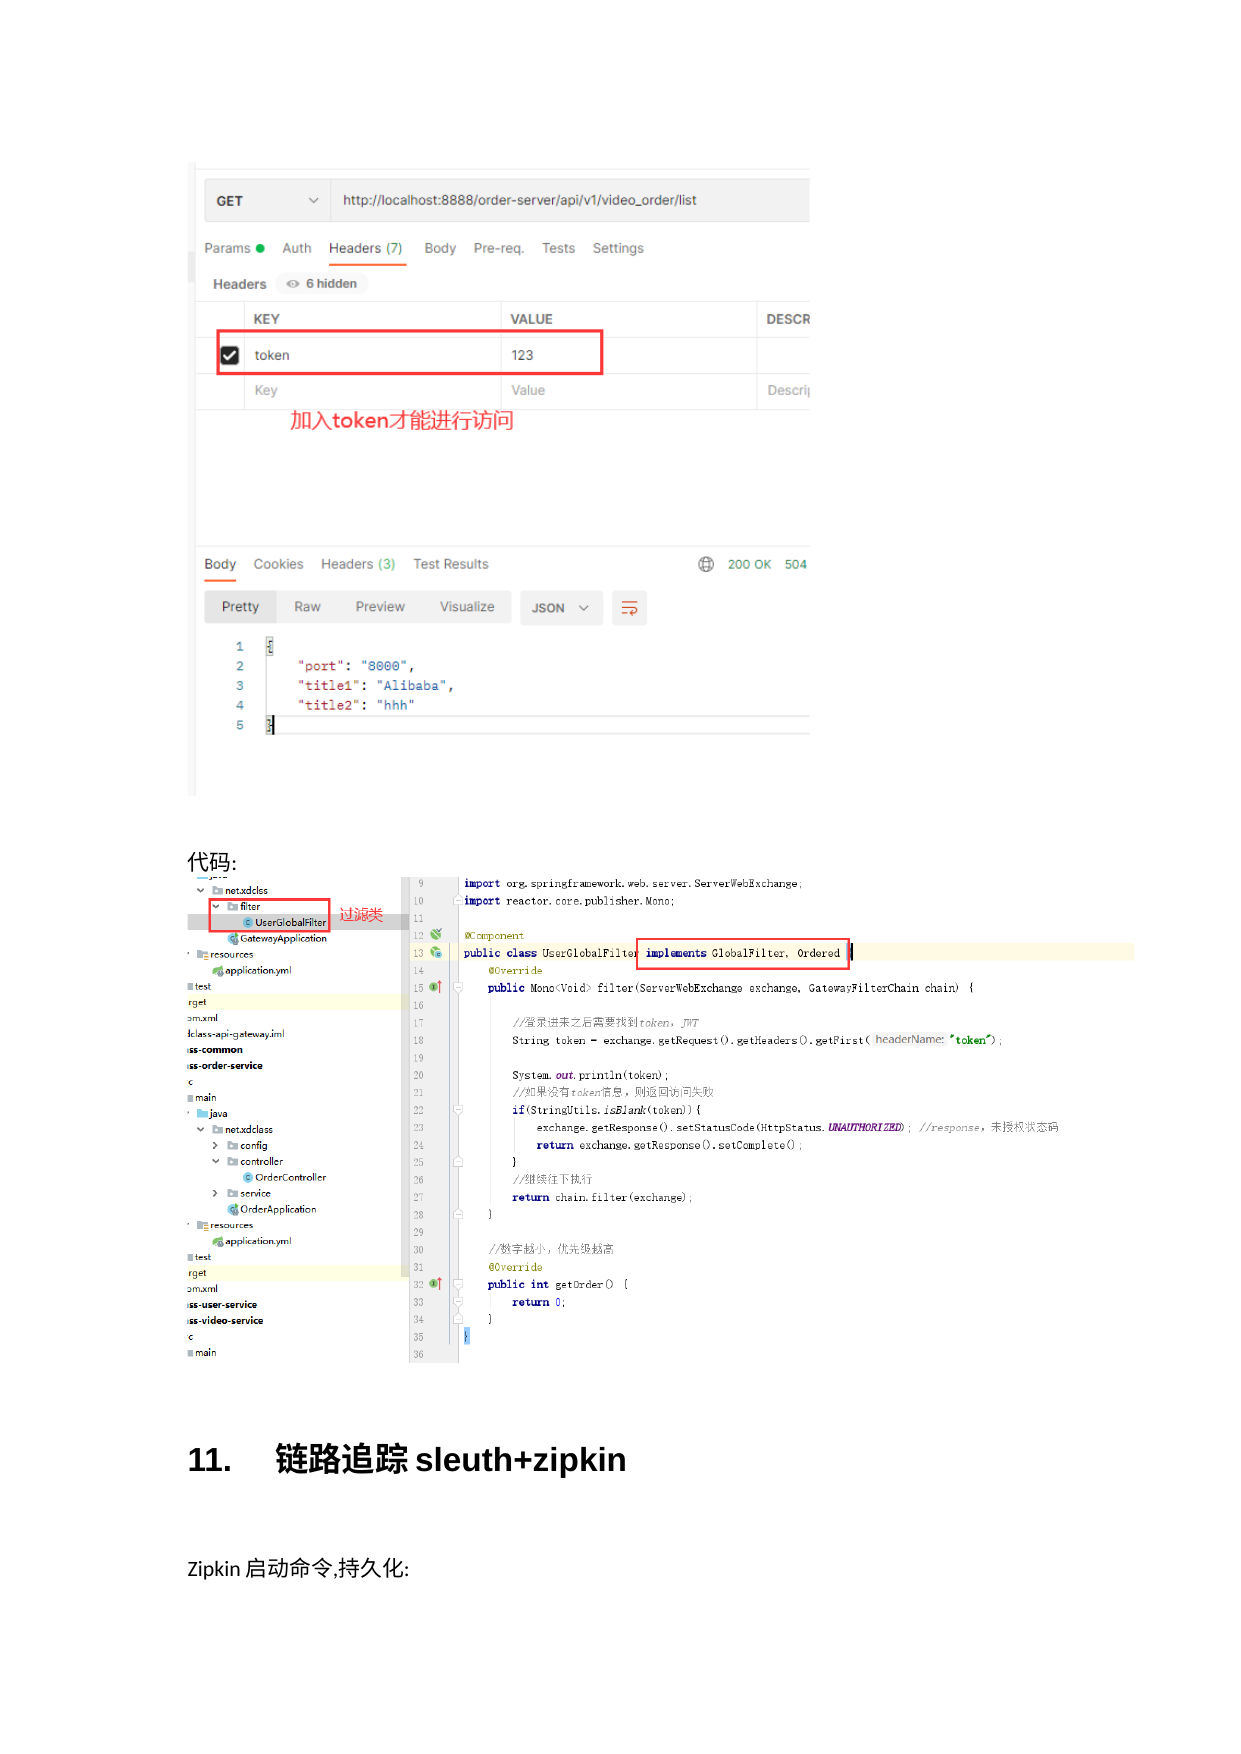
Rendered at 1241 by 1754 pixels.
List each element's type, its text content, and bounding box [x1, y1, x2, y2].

picture [187, 877, 1134, 1363]
picture [187, 162, 810, 796]
subtitle 链路追踪sleuth+zipkin [187, 1424, 1053, 1489]
text Zipkin启动命令,持久化: [187, 1551, 1053, 1583]
text 代码: [187, 844, 1053, 877]
